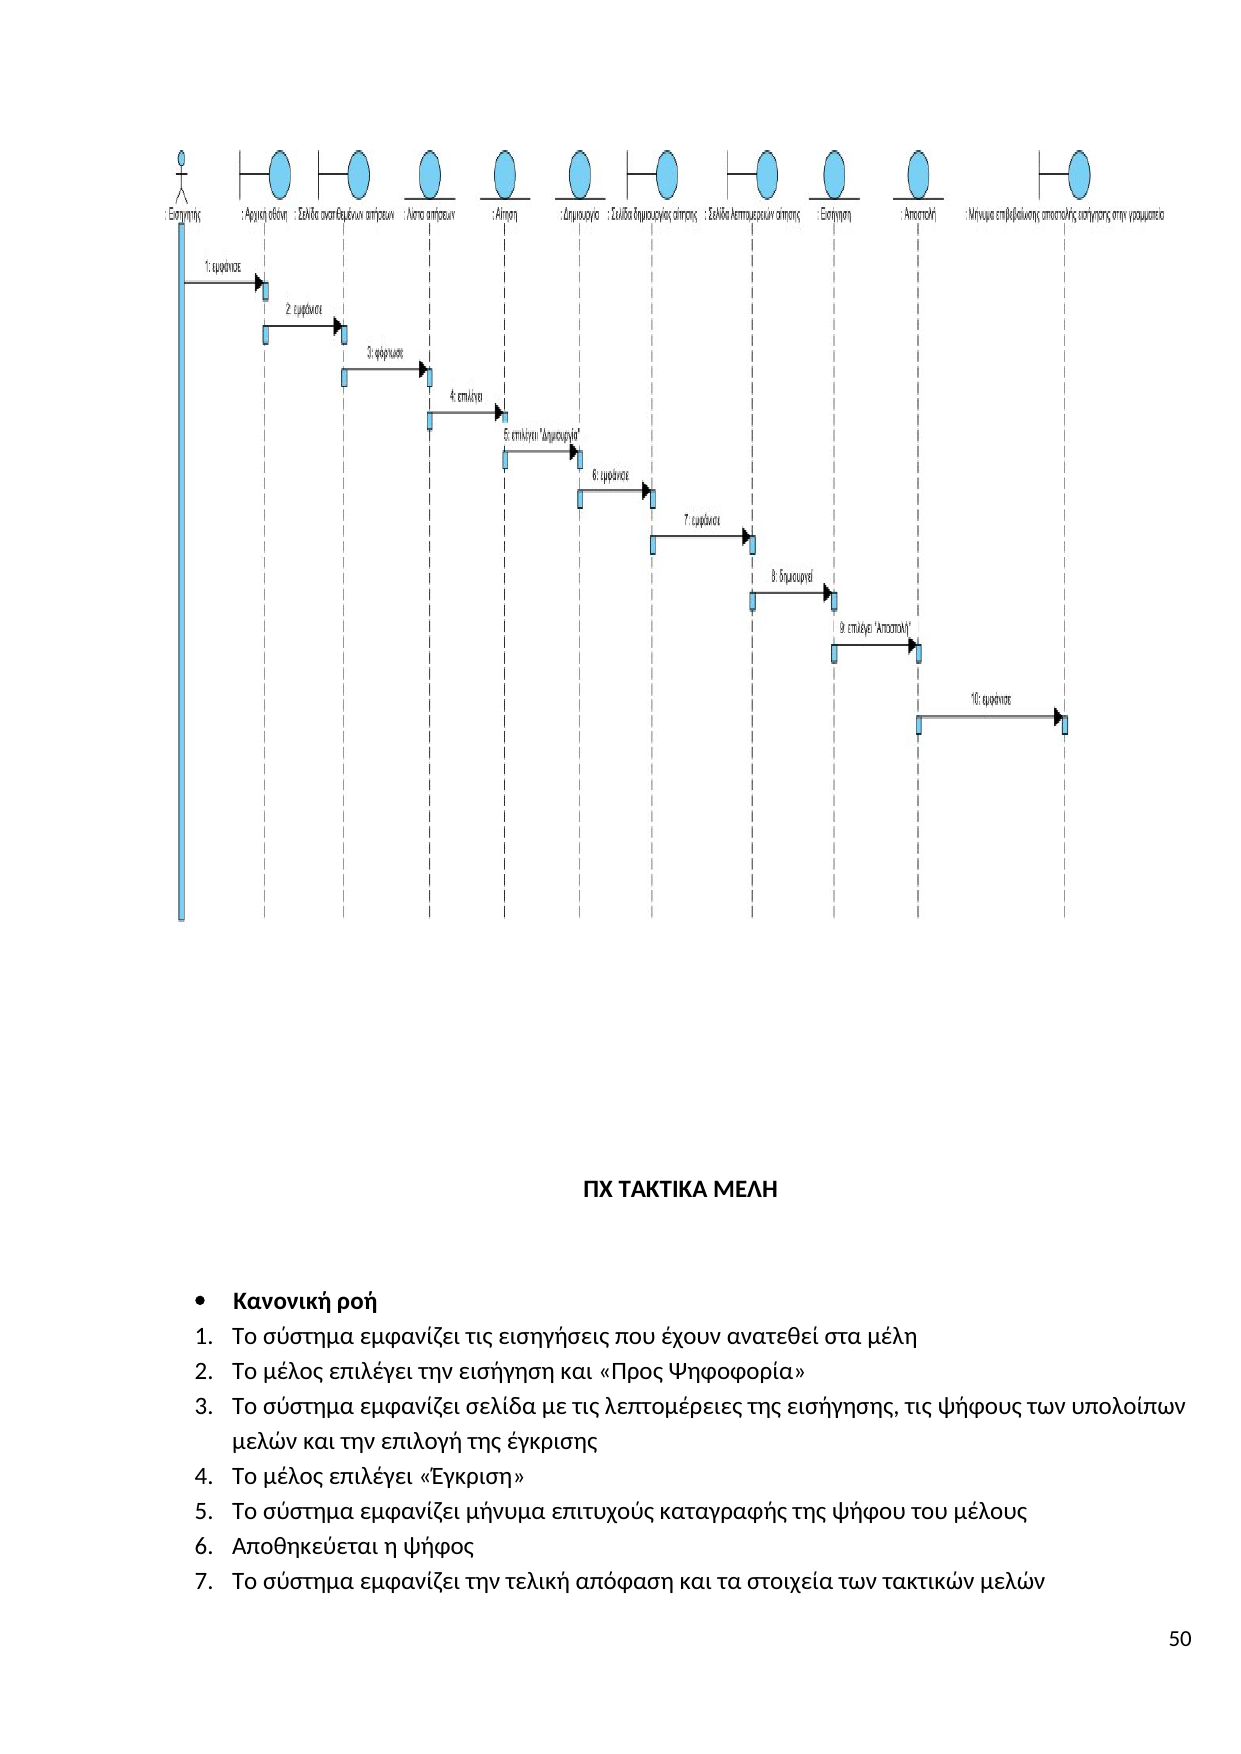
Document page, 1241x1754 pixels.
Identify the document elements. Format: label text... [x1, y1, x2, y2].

list Το σύστημα εμφανίζει σελίδα με τις λεπτομέρειες της εισήγησης, τις ψήφους των υπολοίπων μελών και την επιλογή της έγκρισης [194, 1390, 1191, 1455]
list Το σύστημα εμφανίζει την τελική απόφαση και τα στοιχεία των τακτικών μελών [194, 1565, 1191, 1595]
list Αποθηκεύεται η ψήφος [194, 1530, 1191, 1560]
list Το σύστημα εμφανίζει μήνυμα επιτυχούς καταγραφής της ψήφου του μέλους [194, 1495, 1191, 1525]
list Το μέλος επιλέγει την εισήγηση και «Προς Ψηφοφορία» [194, 1355, 1191, 1385]
picture [158, 150, 1171, 928]
list Το μέλος επιλέγει «Έγκριση» [194, 1460, 1191, 1490]
list Κανονική ροή [196, 1285, 1191, 1315]
text ΠΧ ΤΑΚΤΙΚΑ ΜΕΛΗ [158, 1173, 1191, 1204]
list Το σύστημα εμφανίζει τις εισηγήσεις που έχουν ανατεθεί στα μέλη [194, 1320, 1191, 1350]
